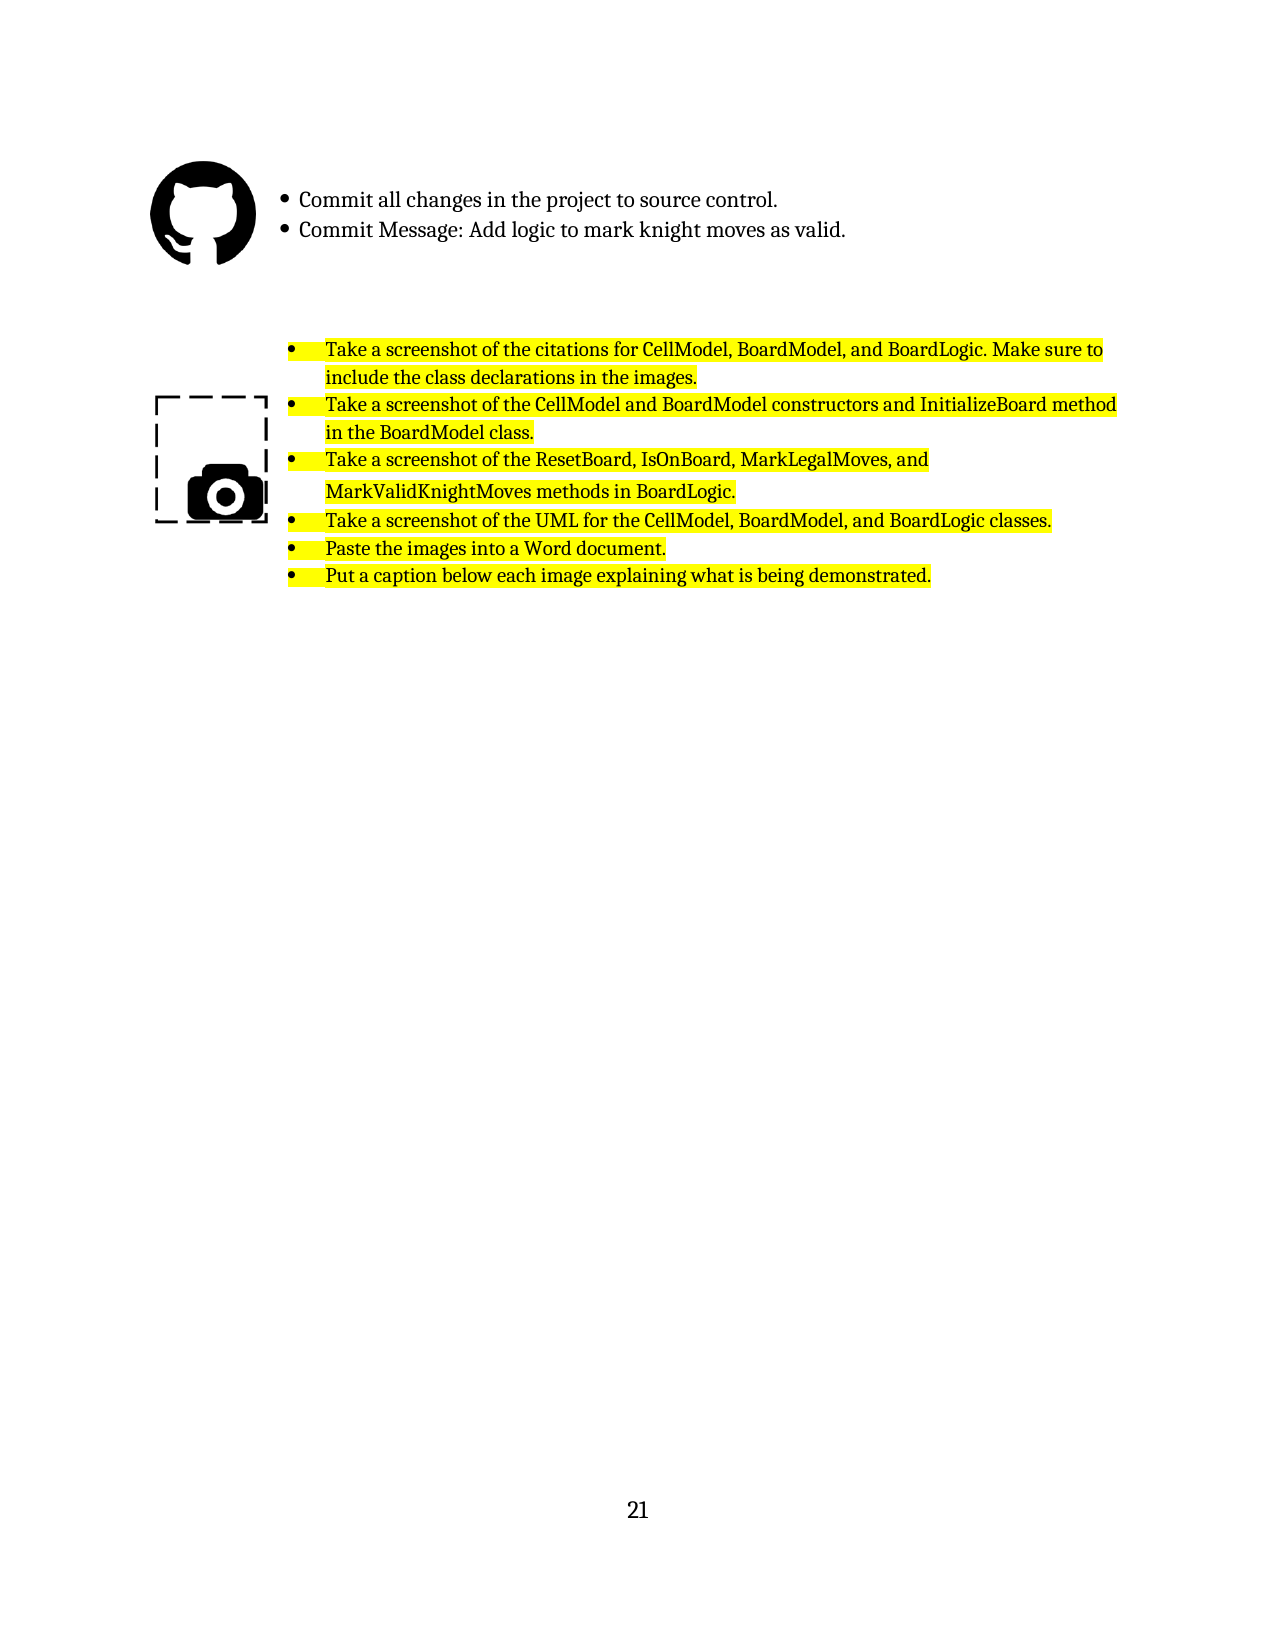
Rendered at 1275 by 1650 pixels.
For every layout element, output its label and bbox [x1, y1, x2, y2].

picture [150, 159, 256, 266]
picture [150, 389, 272, 530]
